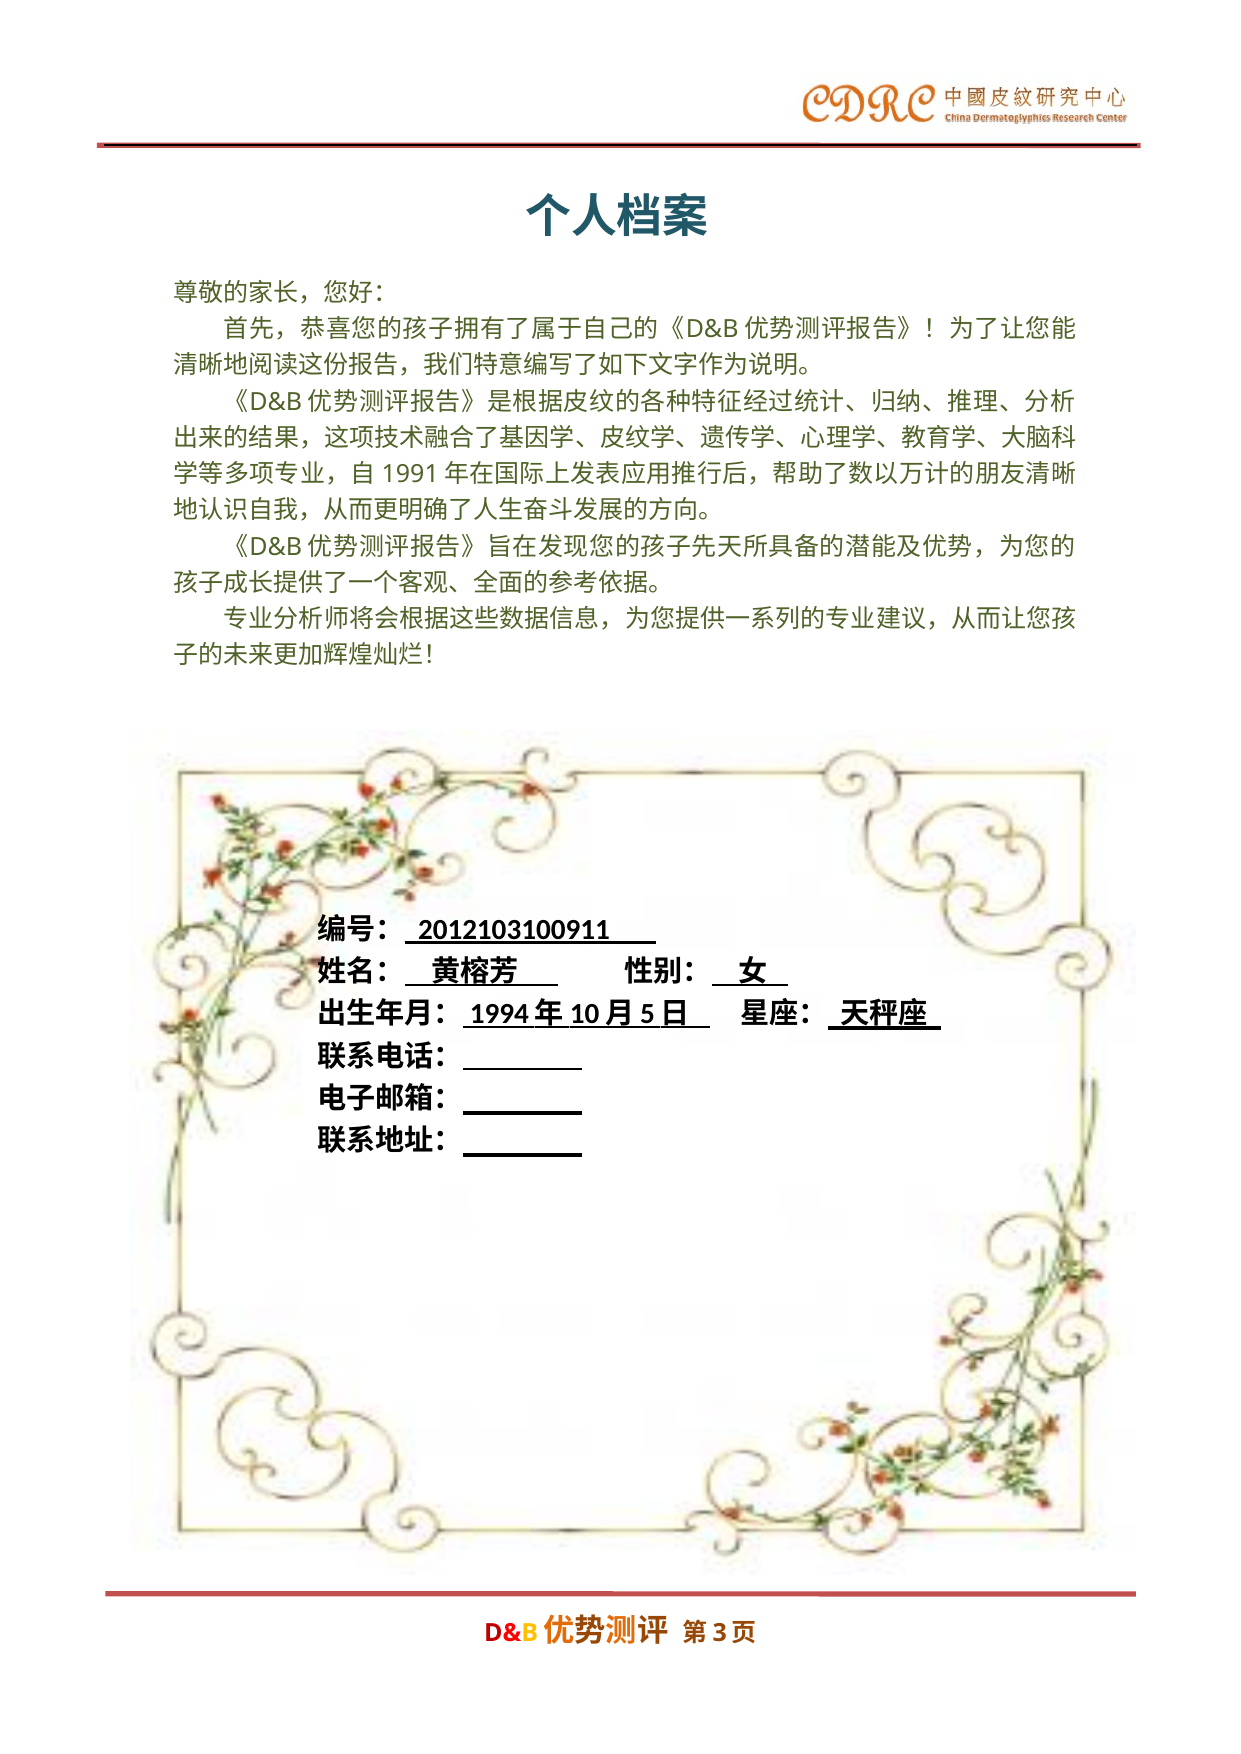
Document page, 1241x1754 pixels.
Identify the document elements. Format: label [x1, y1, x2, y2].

picture [129, 730, 1136, 1575]
picture [788, 73, 1138, 136]
